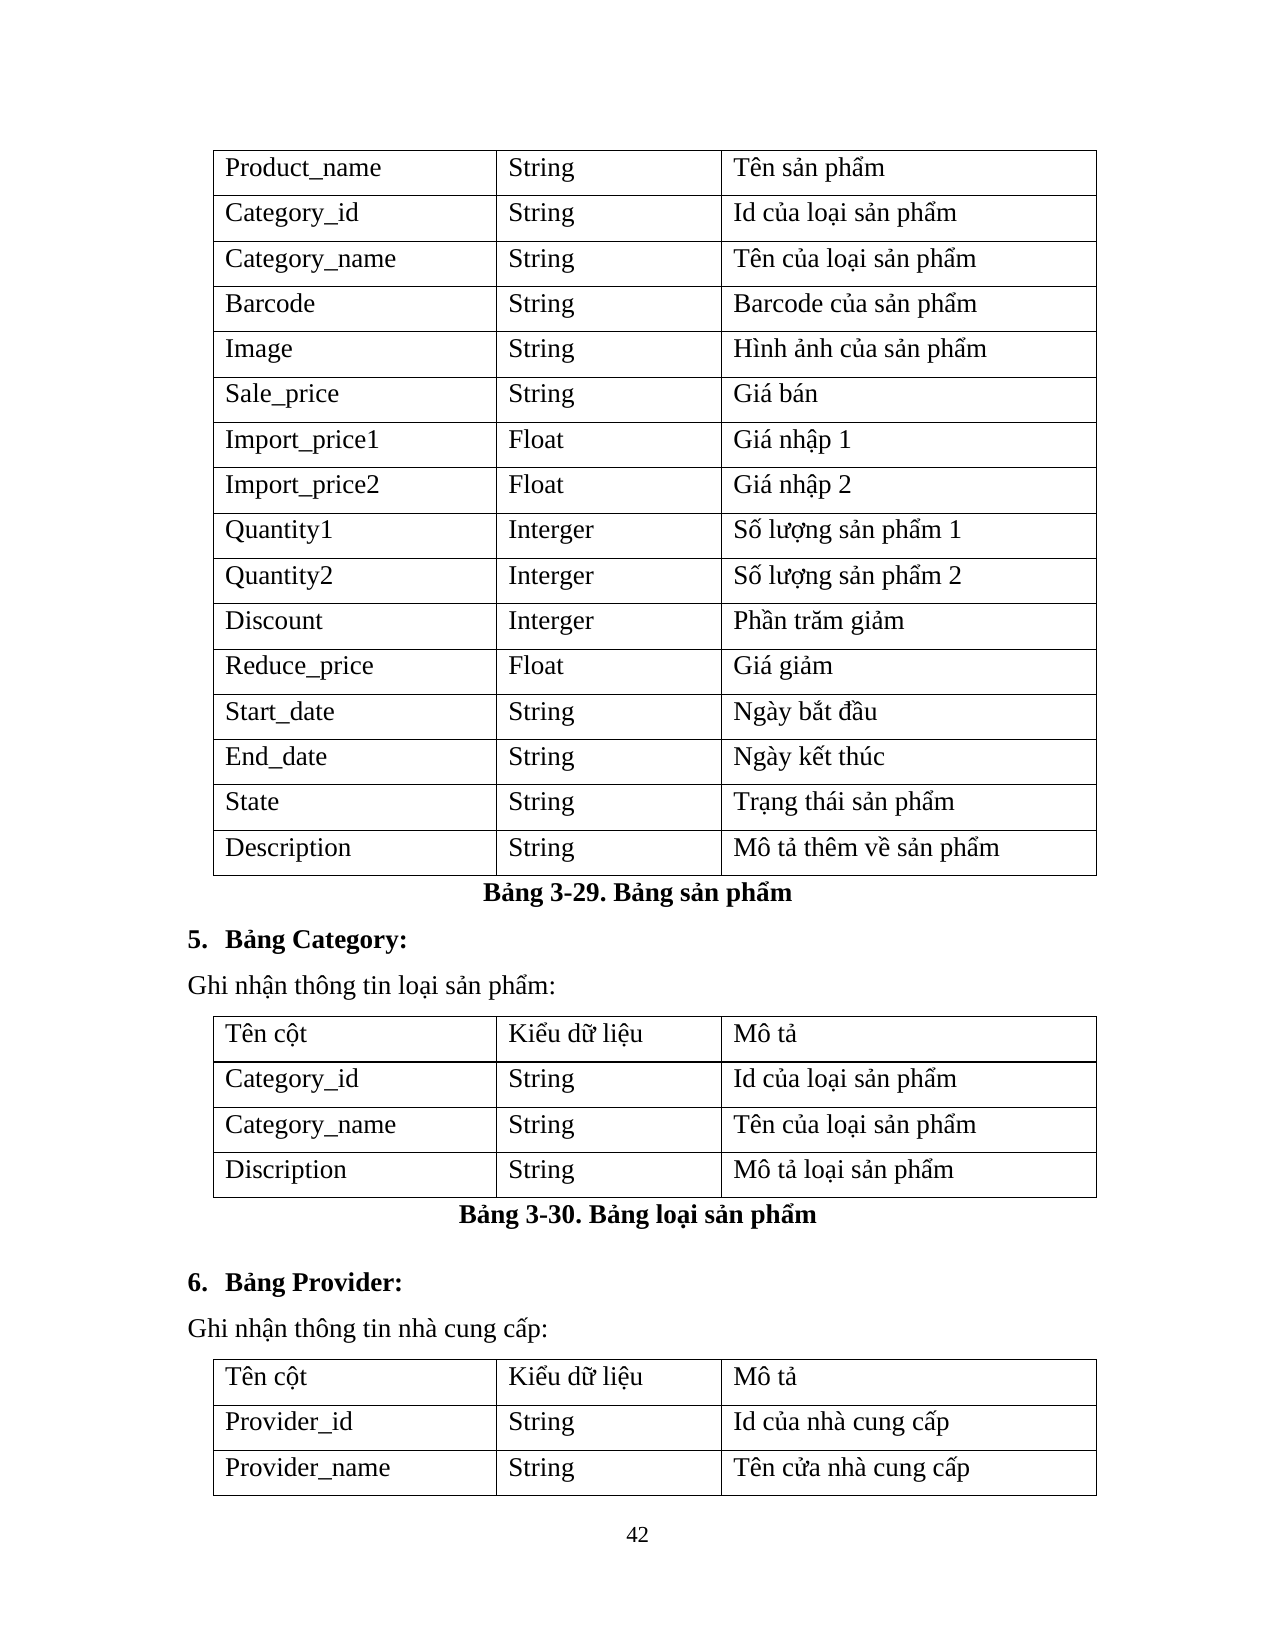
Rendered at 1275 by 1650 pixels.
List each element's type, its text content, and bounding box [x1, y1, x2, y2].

table_cell Image [214, 332, 496, 377]
table_cell Start_date [214, 695, 496, 739]
table_header Mô tả [722, 1017, 1096, 1061]
list Bảng Provider: [187, 1266, 1125, 1297]
table_cell String [497, 831, 721, 875]
table_cell Barcode [214, 287, 496, 331]
list Bảng Category: [187, 923, 1125, 954]
table_cell String [497, 1406, 721, 1450]
table_cell Category_id [214, 196, 496, 241]
table_cell String [497, 242, 721, 286]
table_cell Mô tả loại sản phẩm [722, 1153, 1096, 1197]
table_cell Interger [497, 514, 721, 558]
table_cell Provider_id [214, 1406, 496, 1450]
table_cell Description [214, 831, 496, 875]
table_cell Import_price2 [214, 468, 496, 512]
table_cell Ngày bắt đầu [722, 695, 1096, 739]
table_cell Quantity2 [214, 559, 496, 603]
table_header Mô tả [722, 1360, 1096, 1404]
table_cell String [497, 378, 721, 422]
table_cell Category_name [214, 1108, 496, 1152]
table_cell String [497, 1153, 721, 1197]
table_cell Tên của loại sản phẩm [722, 242, 1096, 286]
table_cell State [214, 785, 496, 830]
table_cell Giá bán [722, 378, 1096, 422]
table_cell Float [497, 423, 721, 467]
text Ghi nhận thông tin nhà cung cấp: [150, 1312, 1125, 1344]
table_cell Phần trăm giảm [722, 604, 1096, 648]
table_cell Id của loại sản phẩm [722, 1063, 1096, 1107]
table_cell Category_name [214, 242, 496, 286]
table_cell String [497, 151, 721, 195]
table_cell Tên sản phẩm [722, 151, 1096, 195]
table_header Kiểu dữ liệu [497, 1360, 721, 1404]
table_cell String [497, 1108, 721, 1152]
table_header Tên cột [214, 1017, 496, 1061]
table_cell Tên cửa nhà cung cấp [722, 1451, 1096, 1495]
text Bảng 3-29. Bảng sản phẩm [150, 876, 1125, 907]
table_cell Discription [214, 1153, 496, 1197]
table_cell Giá nhập 1 [722, 423, 1096, 467]
table_cell Interger [497, 559, 721, 603]
table_cell Float [497, 468, 721, 512]
table_cell String [497, 1451, 721, 1495]
table_cell String [497, 332, 721, 377]
table_cell Ngày kết thúc [722, 740, 1096, 784]
table_cell End_date [214, 740, 496, 784]
table_cell String [497, 740, 721, 784]
table_cell String [497, 695, 721, 739]
table_cell Float [497, 650, 721, 694]
table_cell Số lượng sản phẩm 1 [722, 514, 1096, 558]
table_cell Hình ảnh của sản phẩm [722, 332, 1096, 377]
table_cell Tên của loại sản phẩm [722, 1108, 1096, 1152]
table_cell Giá nhập 2 [722, 468, 1096, 512]
table_cell Interger [497, 604, 721, 648]
table_cell Category_id [214, 1063, 496, 1107]
table_header Kiểu dữ liệu [497, 1017, 721, 1061]
table_cell Provider_name [214, 1451, 496, 1495]
table_cell String [497, 287, 721, 331]
table_cell Reduce_price [214, 650, 496, 694]
table_cell Mô tả thêm về sản phẩm [722, 831, 1096, 875]
table_cell Số lượng sản phẩm 2 [722, 559, 1096, 603]
table_cell Import_price1 [214, 423, 496, 467]
table_cell Barcode của sản phẩm [722, 287, 1096, 331]
table_cell Id của loại sản phẩm [722, 196, 1096, 241]
table_header Tên cột [214, 1360, 496, 1404]
table_cell Quantity1 [214, 514, 496, 558]
table_cell Sale_price [214, 378, 496, 422]
table_cell String [497, 785, 721, 830]
table_cell Trạng thái sản phẩm [722, 785, 1096, 830]
text Bảng 3-30. Bảng loại sản phẩm [150, 1198, 1125, 1229]
table_cell Discount [214, 604, 496, 648]
table_cell Product_name [214, 151, 496, 195]
table_cell String [497, 1063, 721, 1107]
table_cell Id của nhà cung cấp [722, 1406, 1096, 1450]
table_cell Giá giảm [722, 650, 1096, 694]
table_cell String [497, 196, 721, 241]
text Ghi nhận thông tin loại sản phẩm: [150, 969, 1125, 1001]
